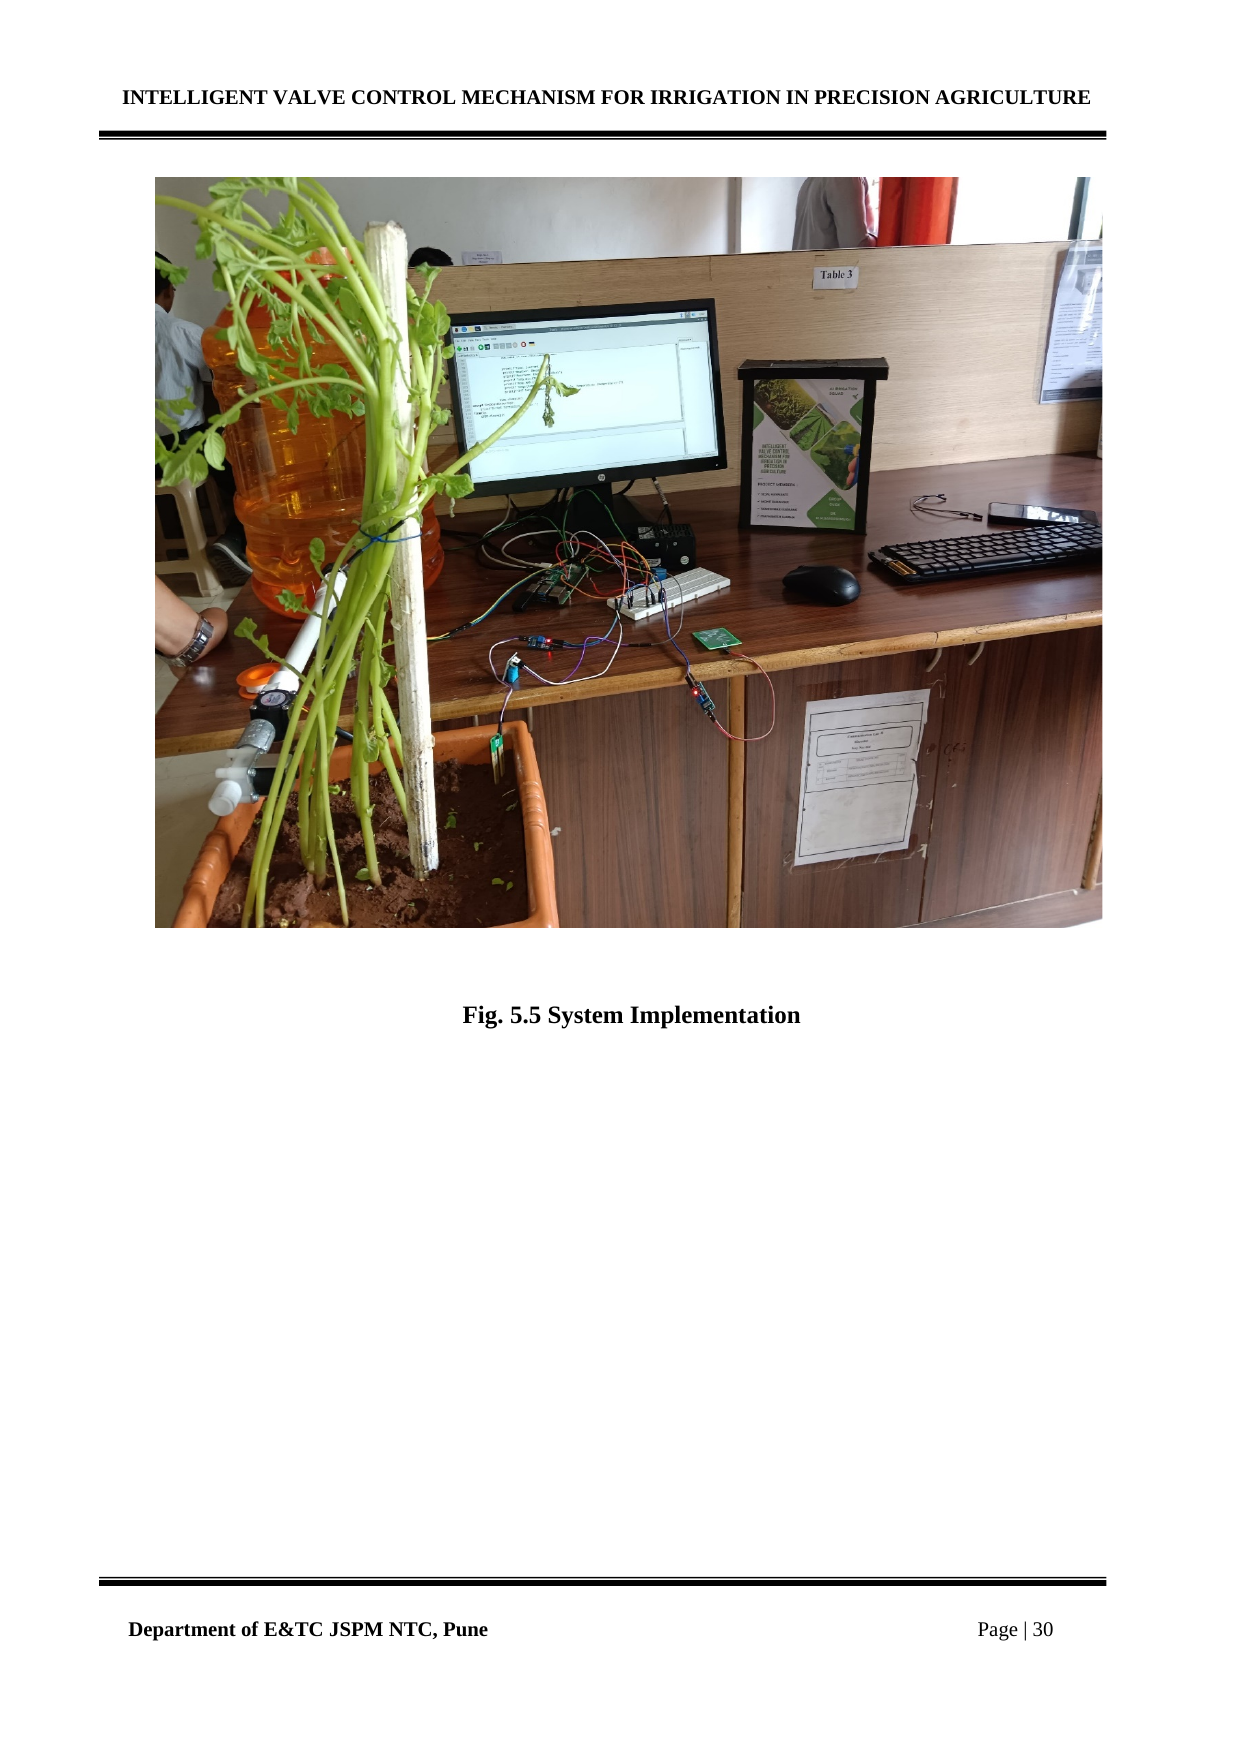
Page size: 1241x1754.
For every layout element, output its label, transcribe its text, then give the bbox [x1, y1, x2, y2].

picture [155, 177, 1103, 928]
text Fig. 5.5 System Implementation [224, 1001, 1039, 1029]
